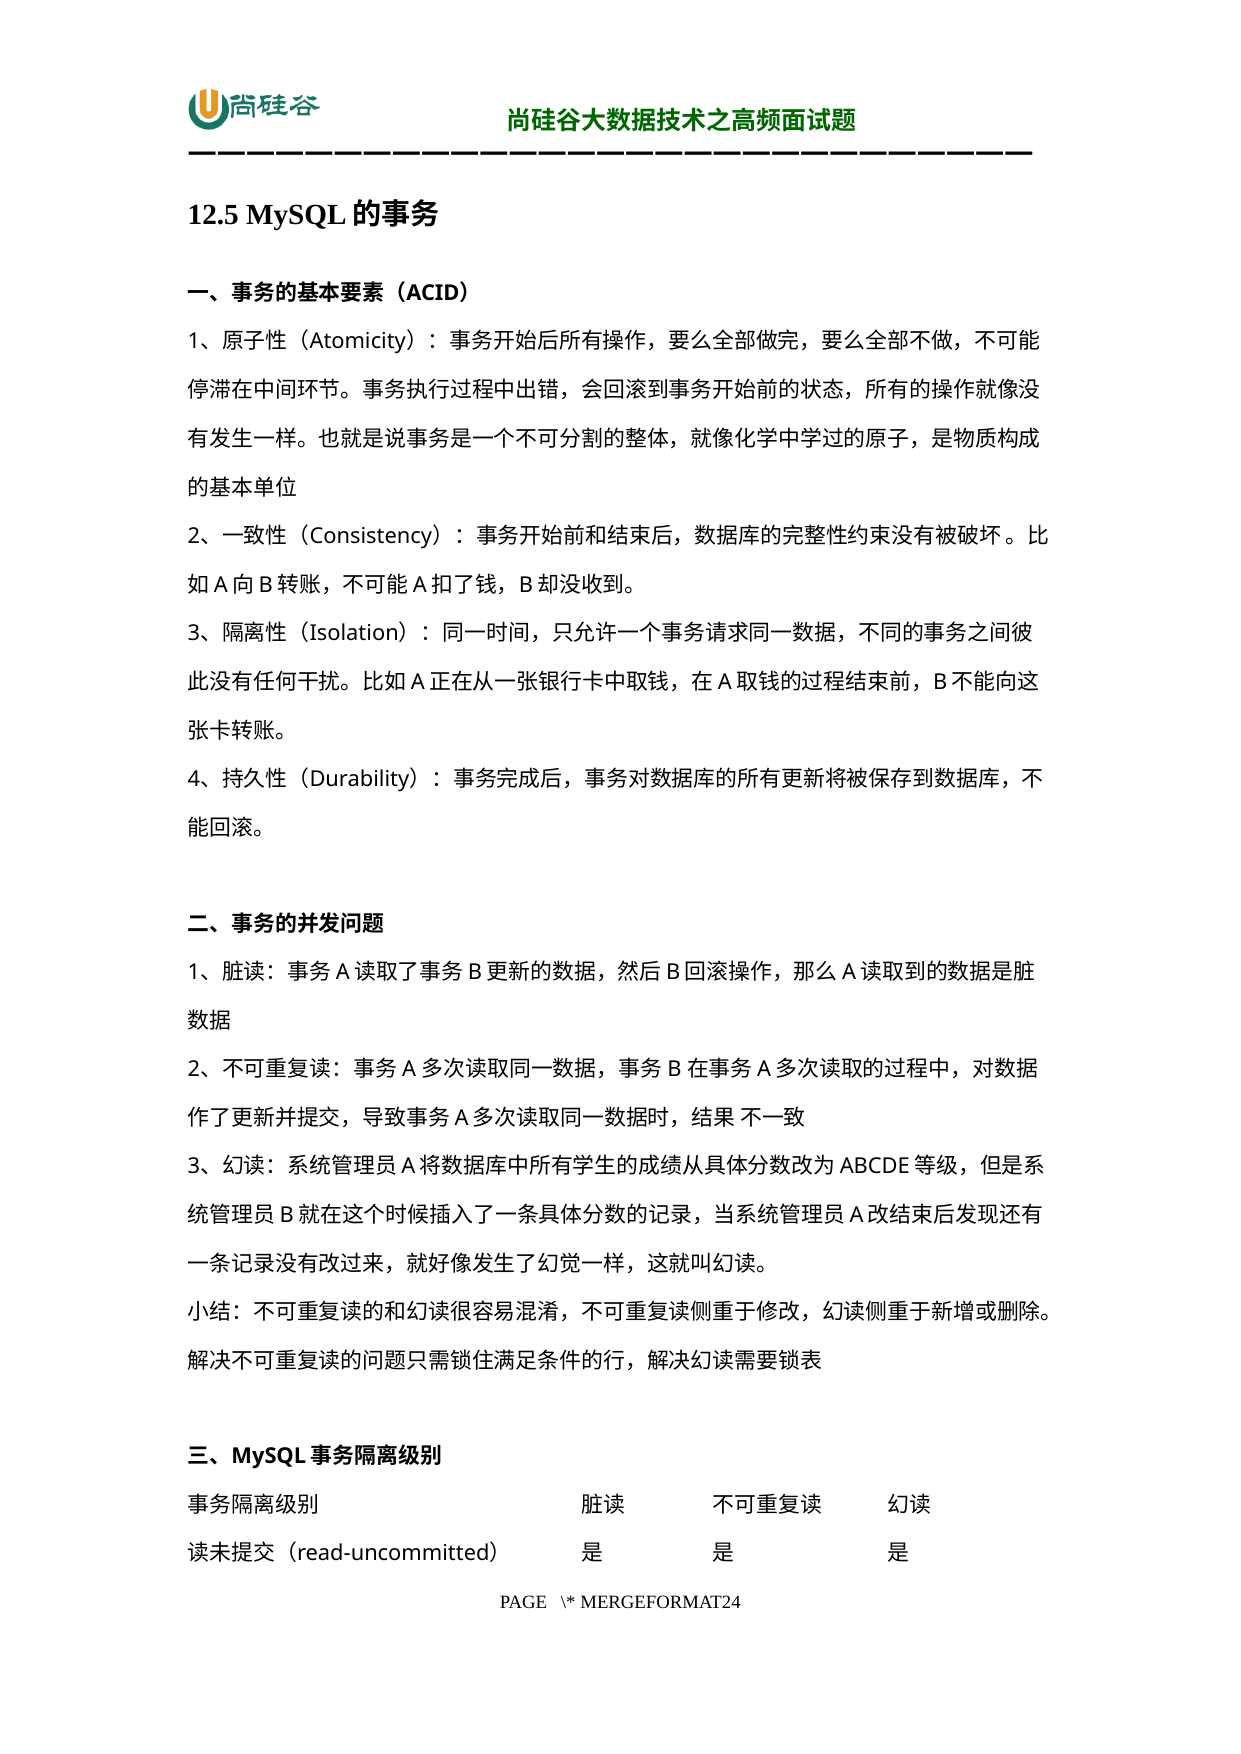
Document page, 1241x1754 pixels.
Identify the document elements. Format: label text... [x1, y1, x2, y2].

text 一、事务的基本要素（ACID） [187, 275, 1053, 307]
text 1、脏读：事务A读取了事务B更新的数据，然后B回滚操作，那么A读取到的数据是脏数据 [187, 953, 1053, 1035]
text 事务隔离级别 脏读 不可重复读 幻读 [187, 1486, 1053, 1519]
text 小结：不可重复读的和幻读很容易混淆，不可重复读侧重于修改，幻读侧重于新增或删除。解决不可重复读的问题只需锁住满足条件的行，解决幻读需要锁表 [187, 1293, 1053, 1375]
text 2、一致性（Consistency）：事务开始前和结束后，数据库的完整性约束没有被破坏 。比如A向B转账，不可能A扣了钱，B却没收到。 [187, 518, 1053, 599]
text 4、持久性（Durability）：事务完成后，事务对数据库的所有更新将被保存到数据库，不能回滚。 [187, 761, 1053, 842]
text 3、隔离性（Isolation）：同一时间，只允许一个事务请求同一数据，不同的事务之间彼此没有任何干扰。比如A正在从一张银行卡中取钱，在A取钱的过程结束前，B不能向这张卡转账。 [187, 615, 1053, 745]
text 2、不可重复读：事务 A 多次读取同一数据，事务 B 在事务A多次读取的过程中，对数据作了更新并提交，导致事务A多次读取同一数据时，结果 不一致 [187, 1051, 1053, 1132]
text 1、原子性（Atomicity）：事务开始后所有操作，要么全部做完，要么全部不做，不可能停滞在中间环节。事务执行过程中出错，会回滚到事务开始前的状态，所有的操作就像没有发生一样。也就是说事务是一个不可分割的整体，就像化学中学过的原子，是物质构成的基本单位 [187, 323, 1053, 502]
text 二、事务的并发问题 [187, 905, 1053, 938]
text 三、MySQL事务隔离级别 [187, 1438, 1053, 1470]
text 3、幻读：系统管理员A将数据库中所有学生的成绩从具体分数改为ABCDE等级，但是系统管理员B就在这个时候插入了一条具体分数的记录，当系统管理员A改结束后发现还有一条记录没有改过来，就好像发生了幻觉一样，这就叫幻读。 [187, 1148, 1053, 1278]
subtitle 12.5 MySQL的事务 [187, 179, 1053, 244]
text 读未提交（read-uncommitted） 是 是 是 [187, 1534, 1053, 1567]
